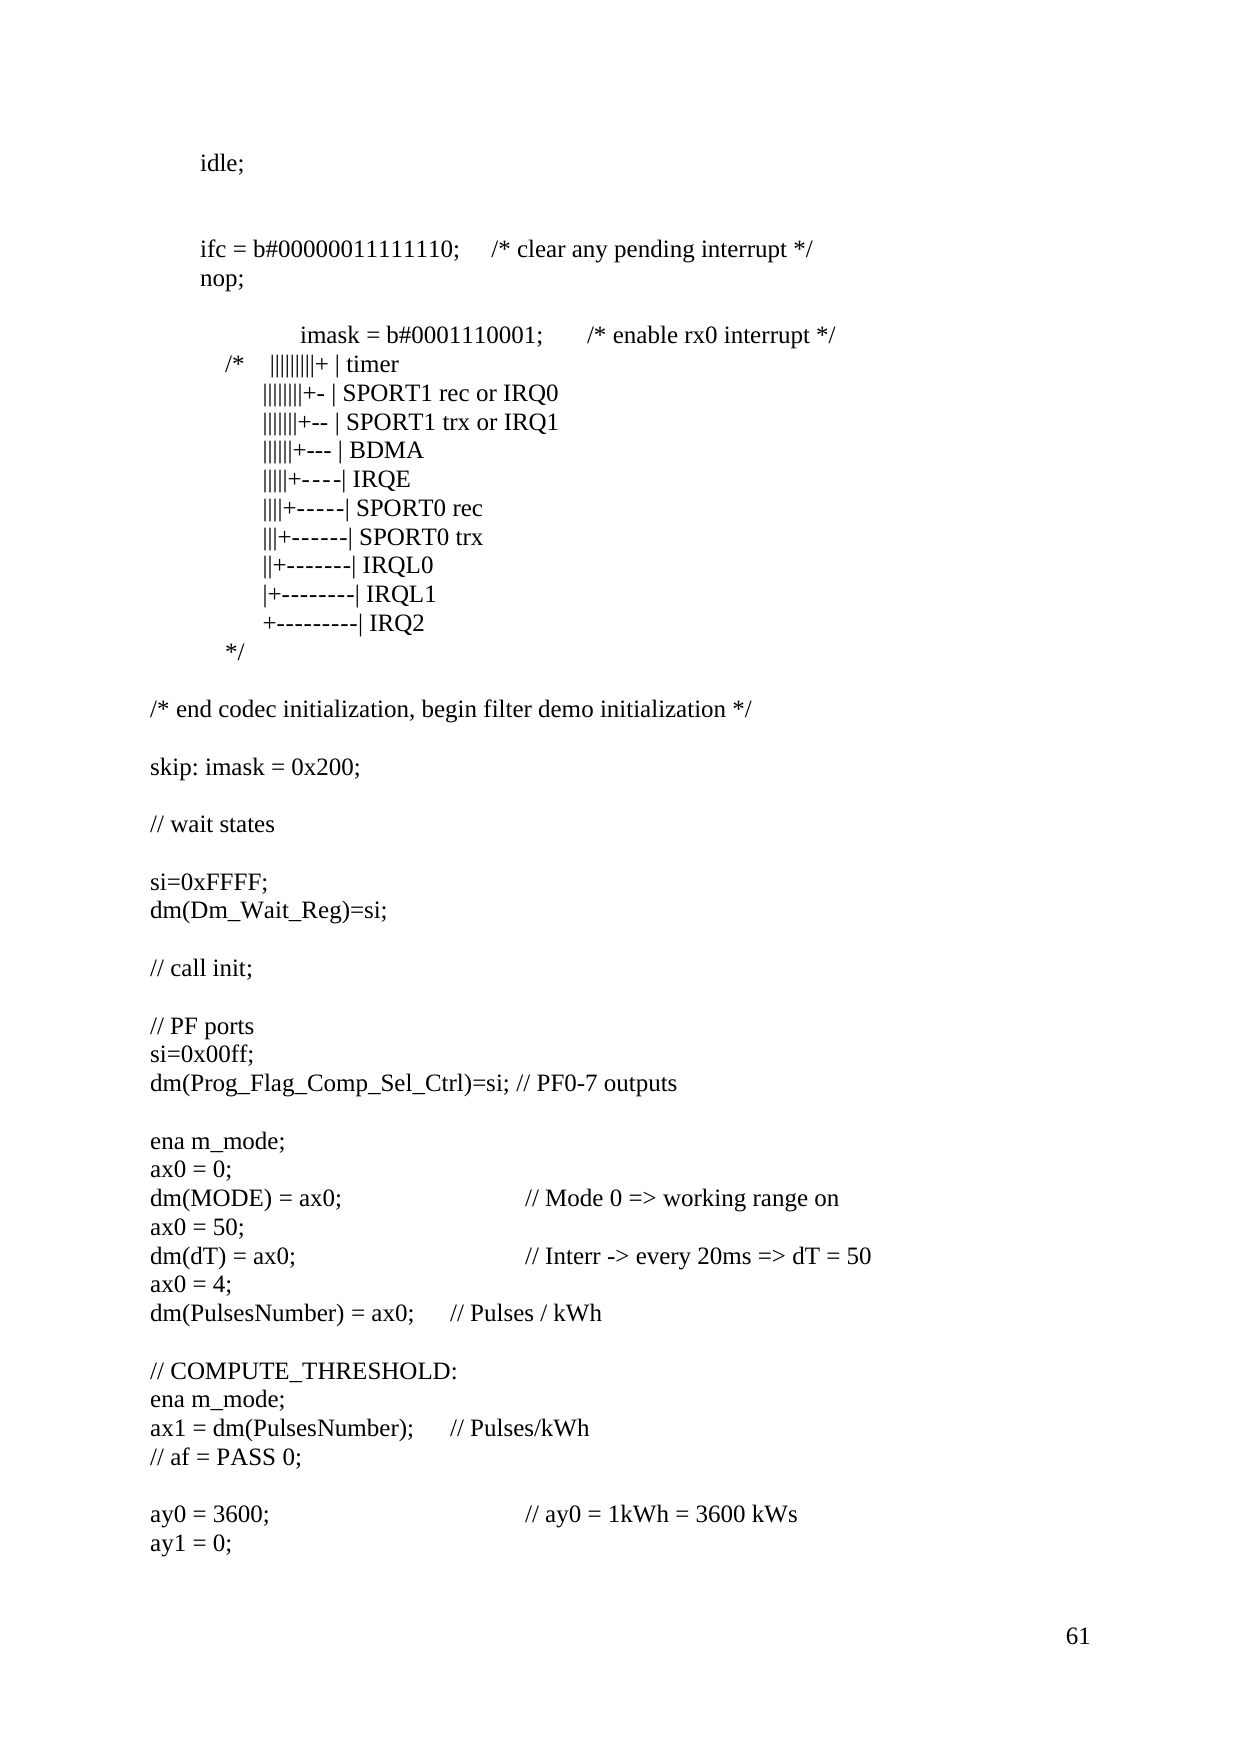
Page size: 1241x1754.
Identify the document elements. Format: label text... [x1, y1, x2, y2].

text ||+ | IRQL0 [262, 551, 1182, 579]
text ay0 = 3600; // ay0 = 1kWh = 3600 kWs ay1 = 0; [150, 1499, 798, 1557]
text dm(Prog_Flag_Comp_Sel_Ctrl)=si; // PF0-7 outputs [150, 1068, 1182, 1097]
text ||||||+--- | BDMA [262, 436, 1182, 464]
text ax1 = dm(PulsesNumber); // Pulses/kWh [150, 1413, 1182, 1442]
text |||||||+-- | SPORT1 trx or IRQ1 [262, 407, 1182, 436]
text /* end codec initialization, begin filter demo initialization */ skip: imask = 0x200; [150, 694, 756, 781]
text // call init; [150, 953, 1182, 982]
text dm(MODE) = ax0; // Mode 0 => working range on ax0 = 50; [150, 1183, 839, 1241]
text ||||||||+- | SPORT1 rec or IRQ0 [262, 378, 1182, 407]
text // PF ports si=0x00ff; [150, 1011, 256, 1068]
text ena m_mode; [150, 1384, 1182, 1413]
text ||||+ | SPORT0 rec [262, 493, 1182, 522]
text |||||+ | IRQE [262, 464, 1182, 493]
text */ [225, 637, 1182, 666]
text si=0xFFFF; dm(Dm_Wait_Reg)=si; [150, 867, 389, 924]
text |+ | IRQL1 [262, 579, 1182, 608]
text dm(dT) = ax0; // Interr -> every 20ms => dT = 50 ax0 = 4; [150, 1241, 872, 1298]
text ifc = b#00000011111110; /* clear any pending interrupt */ nop; [200, 234, 813, 292]
text |||+ | SPORT0 trx [262, 522, 1182, 551]
text dm(PulsesNumber) = ax0; // Pulses / kWh [150, 1298, 1182, 1327]
text idle; [200, 148, 1182, 177]
text + | IRQ2 [262, 608, 1182, 637]
text ena m_mode; ax0 = 0; [150, 1126, 287, 1183]
text // COMPUTE_THRESHOLD: [150, 1356, 1182, 1384]
text imask = b#0001110001; /* enable rx0 interrupt */ [300, 321, 1182, 349]
text // af = PASS 0; [150, 1442, 1182, 1471]
text /* |||||||||+ | timer [225, 349, 1182, 378]
text // wait states [150, 809, 1182, 838]
